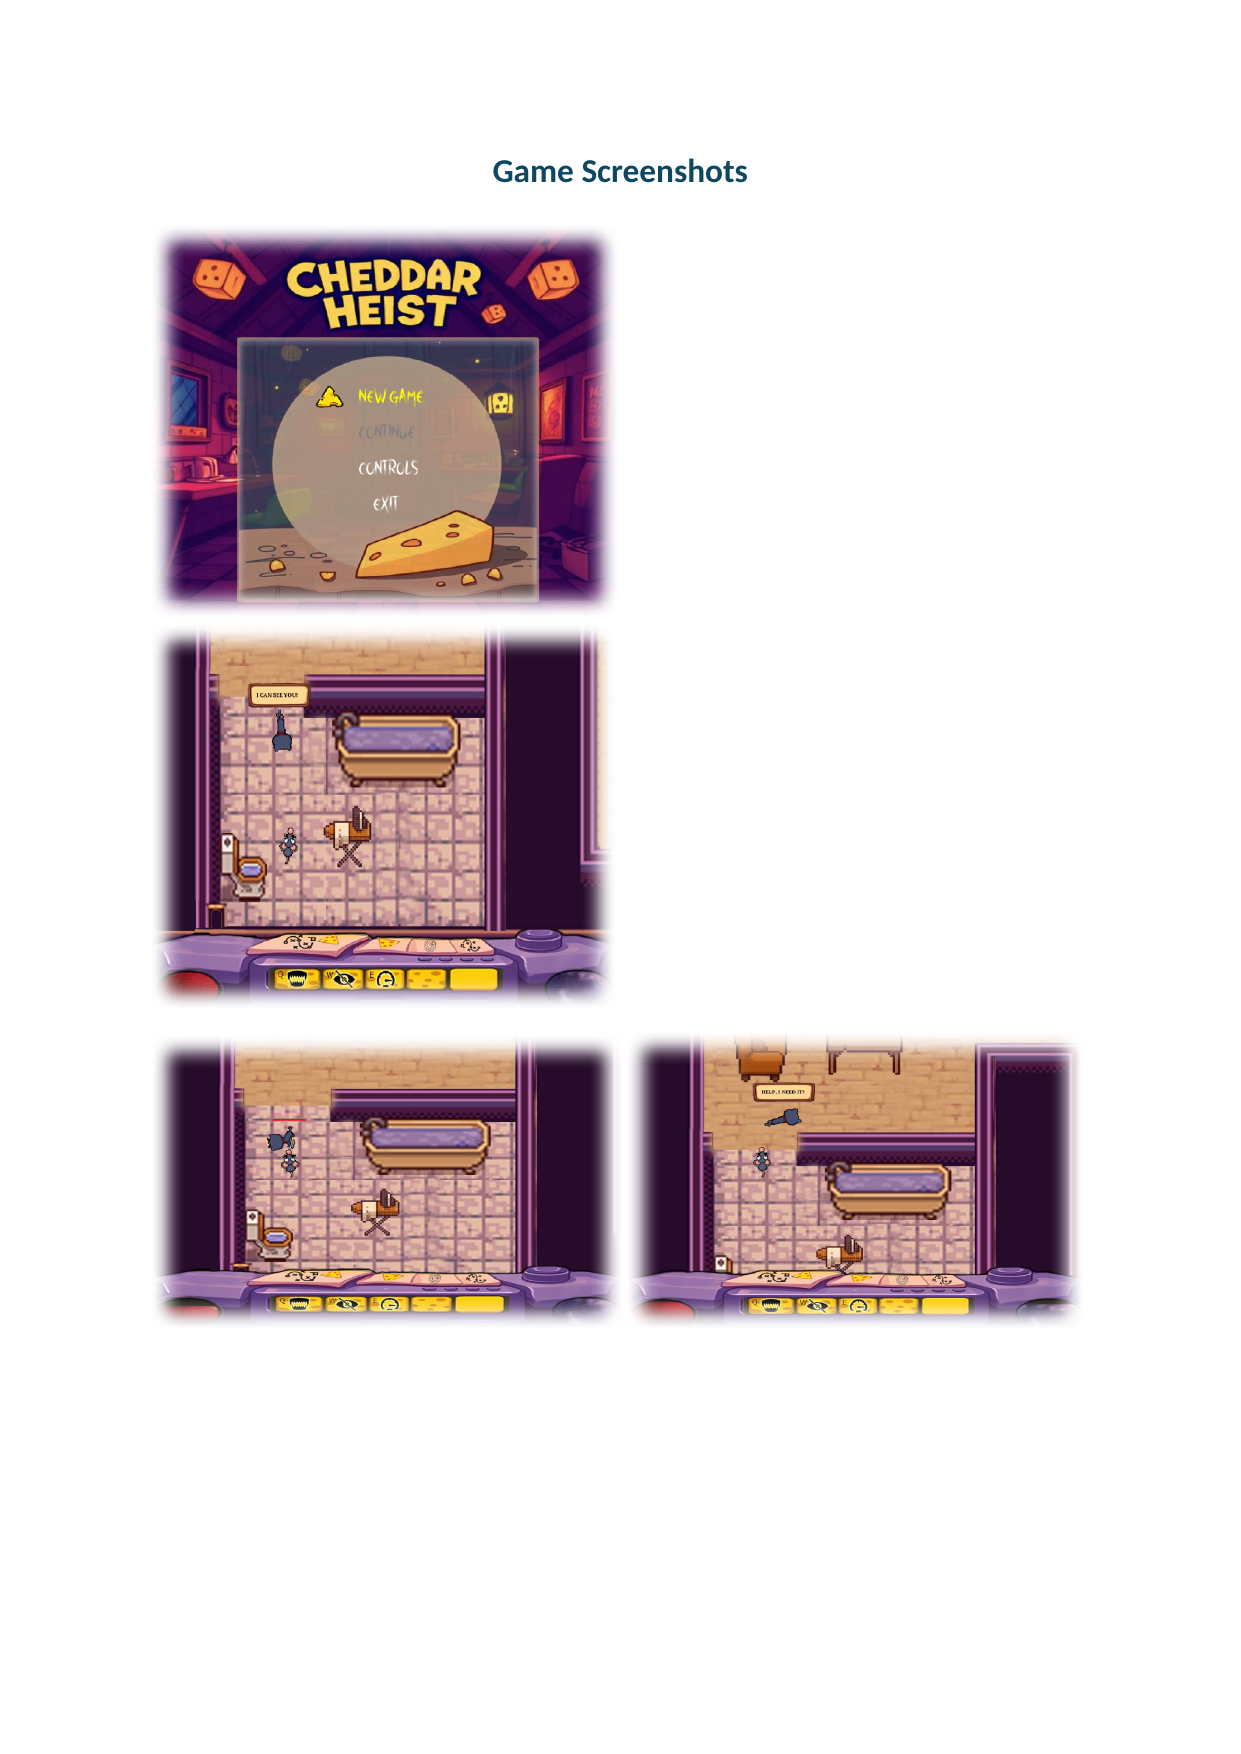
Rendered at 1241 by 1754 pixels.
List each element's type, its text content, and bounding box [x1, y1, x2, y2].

picture [179, 1063, 595, 1301]
picture [655, 1060, 1056, 1301]
subtitle Game Screenshots [150, 150, 1090, 191]
picture [180, 253, 590, 589]
picture [179, 652, 587, 981]
